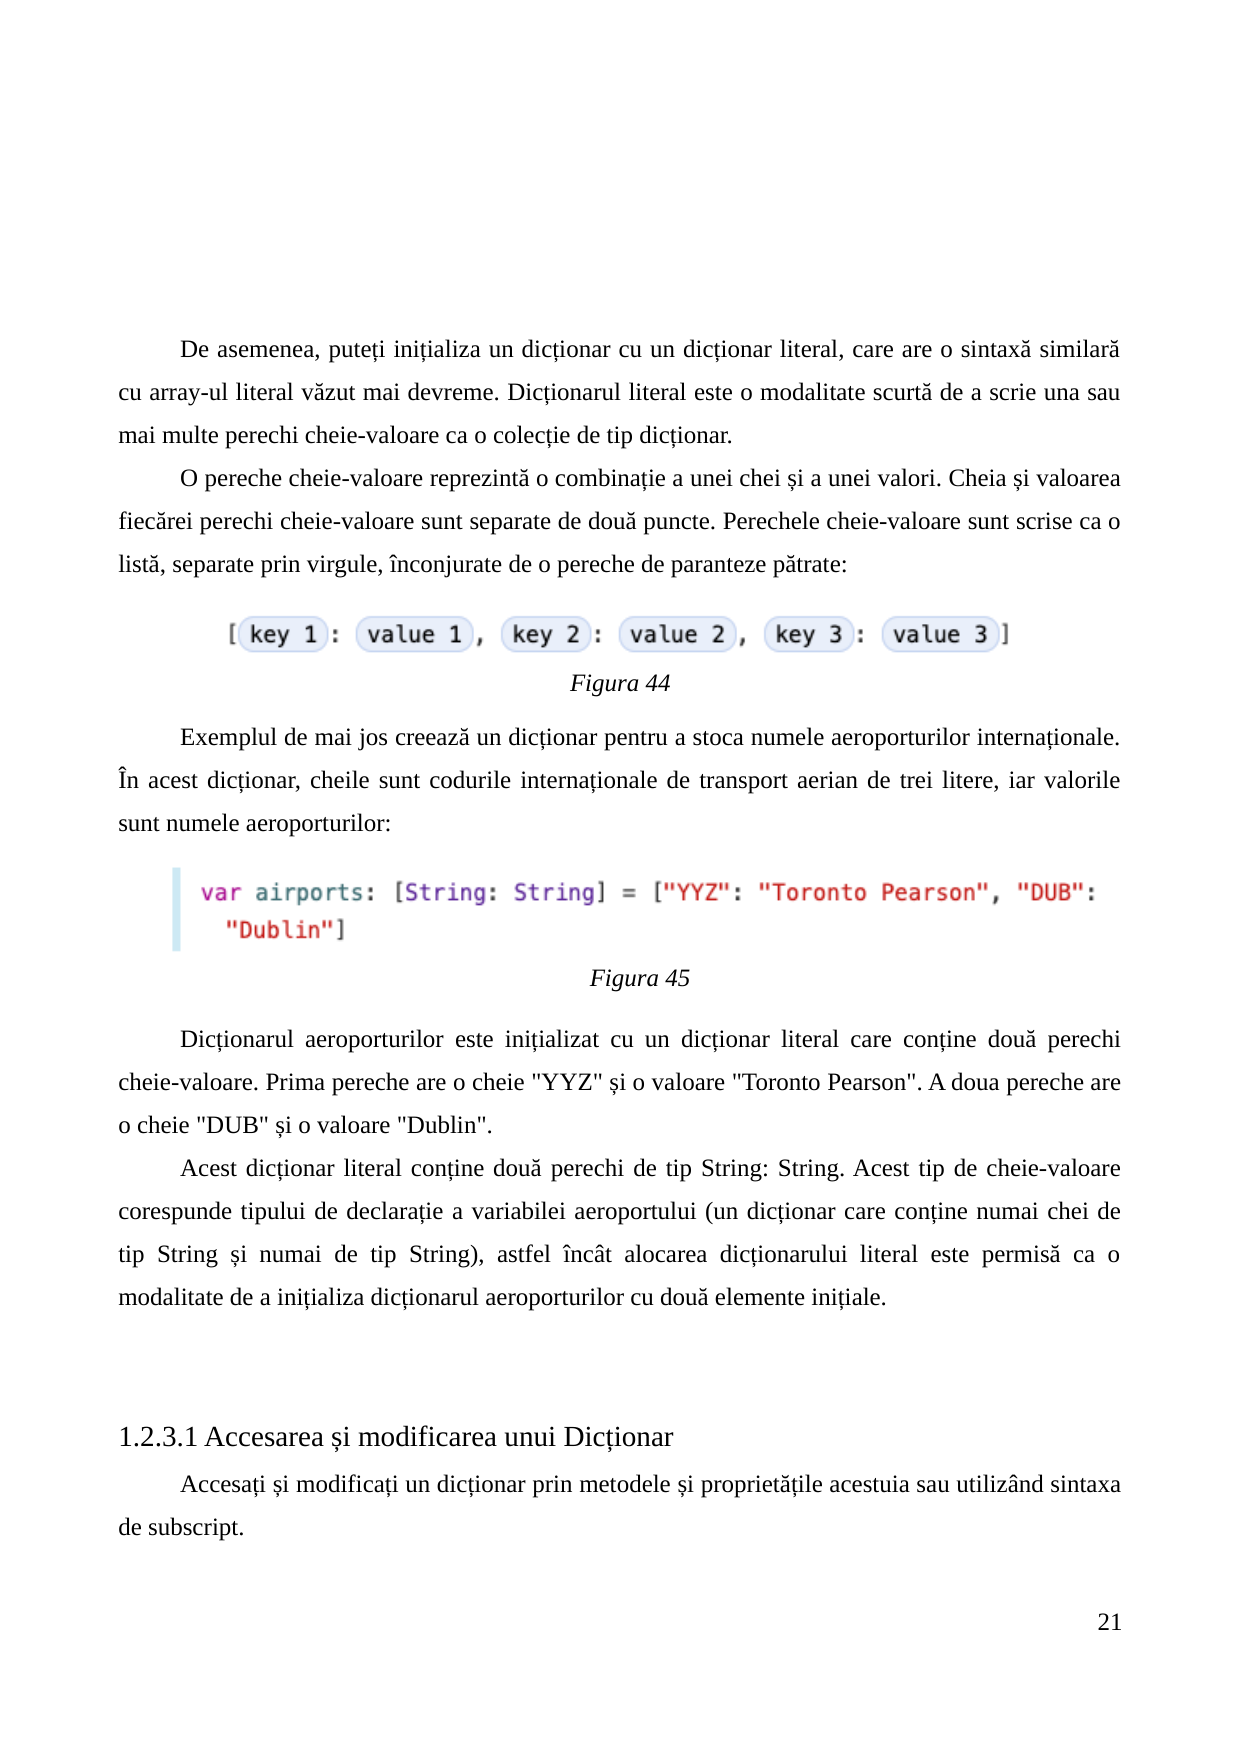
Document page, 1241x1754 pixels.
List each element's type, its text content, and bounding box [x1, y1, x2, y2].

text Exemplul de mai jos creează un dicționar pentru a stoca numele aeroporturilor internaționale. În acest dicționar, cheile sunt codurile internaționale de transport aerian de trei litere, iar valorile sunt numele aeroporturilor: [118, 722, 1122, 837]
text De asemenea, puteți inițializa un dicționar cu un dicționar literal, care are o sintaxă similară cu array-ul literal văzut mai devreme. Dicționarul literal este o modalitate scurtă de a scrie una sau mai multe perechi cheie-valoare ca o colecție de tip dicționar. [118, 334, 1122, 449]
text Acest dicționar literal conține două perechi de tip String: String. Acest tip de cheie-valoare corespunde tipului de declarație a variabilei aeroportului (un dicționar care conține numai chei de tip String și numai de tip String), astfel încât alocarea dicționarului literal este permisă ca o modalitate de a inițializa dicționarul aeroporturilor cu două elemente inițiale. [118, 1153, 1122, 1311]
text O pereche cheie-valoare reprezintă o combinație a unei chei și a unei valori. Cheia și valoarea fiecărei perechi cheie-valoare sunt separate de două puncte. Perechele cheie-valoare sunt scrise ca o listă, separate prin virgule, înconjurate de o pereche de paranteze pătrate: [118, 463, 1122, 578]
text Accesați și modificați un dicționar prin metodele și proprietățile acestuia sau utilizând sintaxa de subscript. [118, 1469, 1122, 1541]
subtitle 1.2.3.1 Accesarea și modificarea unui Dicționar [118, 1419, 1122, 1453]
text Dicționarul aeroporturilor este inițializat cu un dicționar literal care conține două perechi cheie-valoare. Prima pereche are o cheie "YYZ" și o valoare "Toronto Pearson". A doua pereche are o cheie "DUB" și o valoare "Dublin". [118, 1024, 1122, 1139]
picture [219, 605, 1021, 664]
picture [163, 863, 1117, 958]
